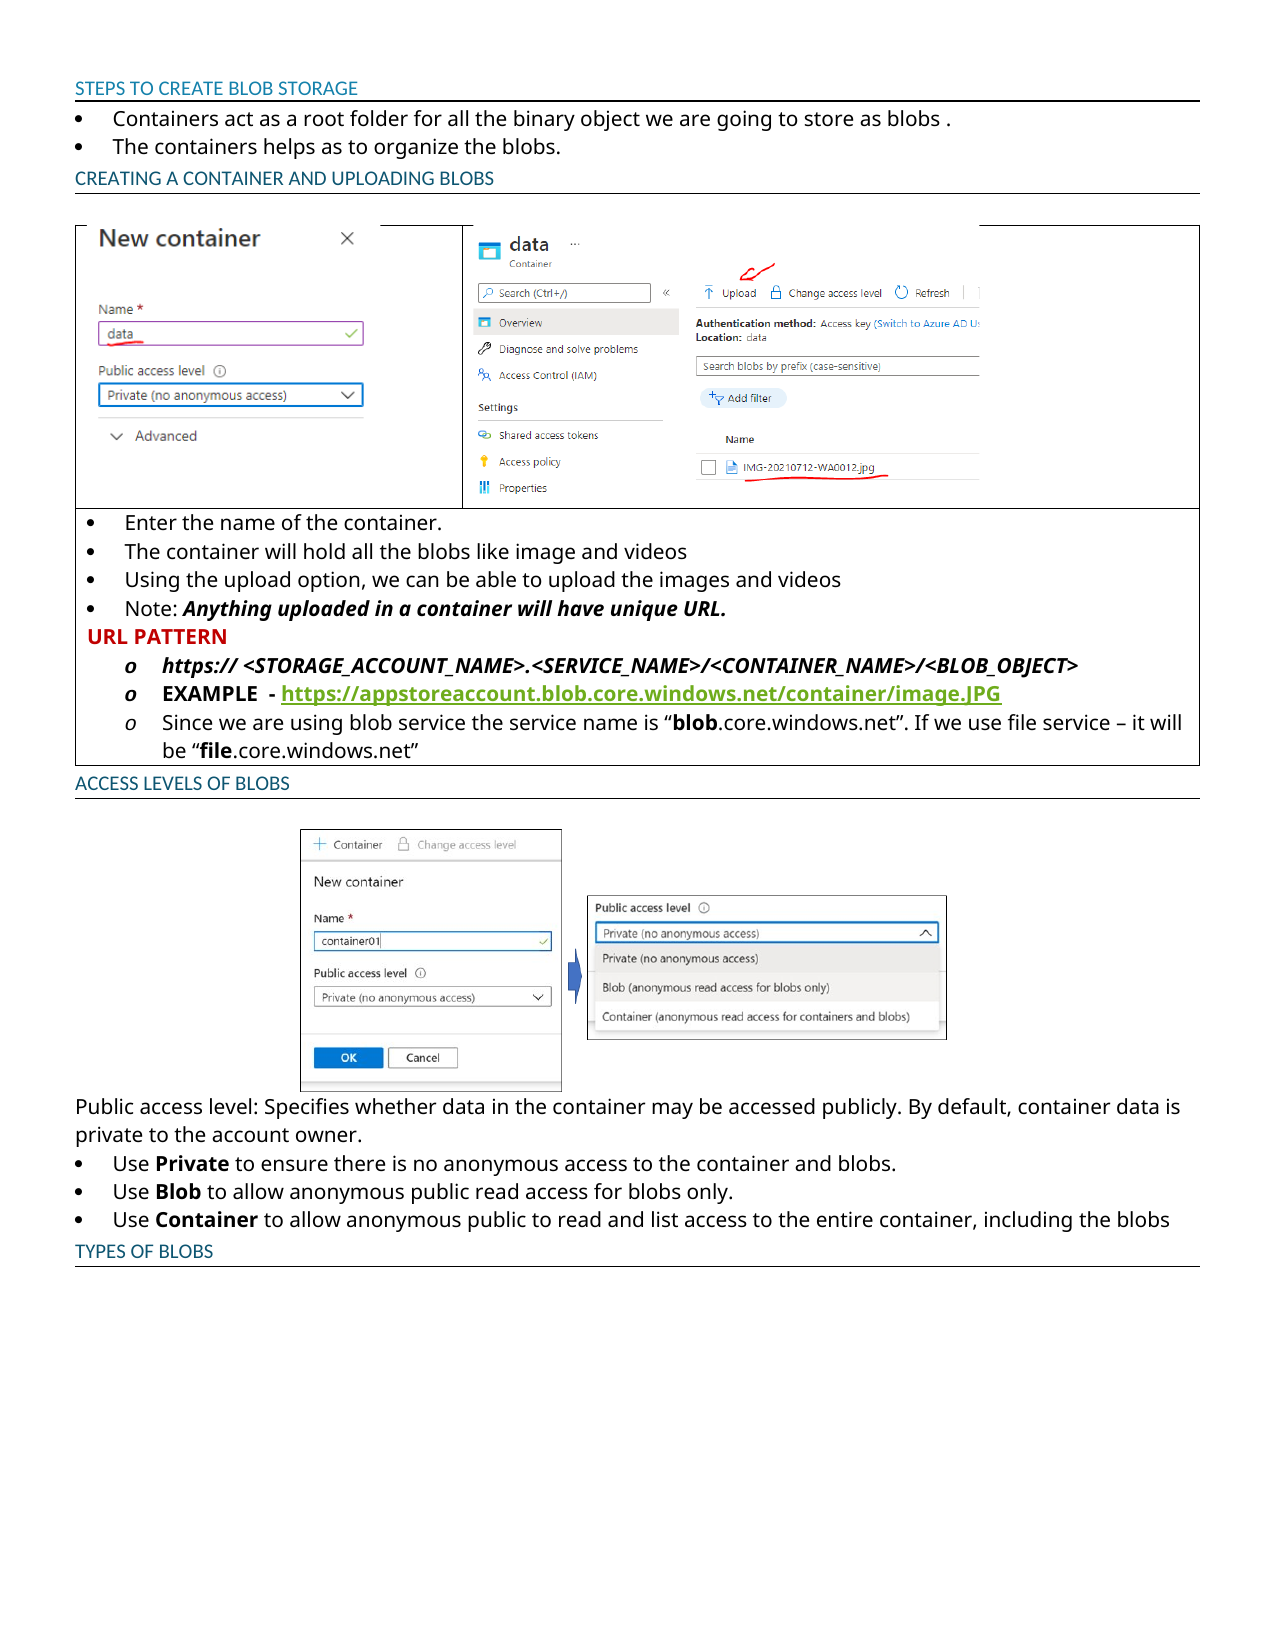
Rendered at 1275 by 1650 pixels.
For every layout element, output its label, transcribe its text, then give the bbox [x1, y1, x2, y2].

list Use Private to ensure there is no anonymous access to the container and blobs. [75, 1149, 1200, 1177]
table_cell Enter the name of the container. The container will hold all the blobs like image and videos Using the upload option, we can be able to upload the images and videos Note: Anything uploaded in a container will have unique URL. URL PATTERN https:// <STORAGE_ACCOUNT_NAME>.<SERVICE_NAME>/<CONTAINER_NAME>/<BLOB_OBJECT> EXAMPLE - https://appstoreaccount.blob.core.windows.net/container/image.JPG Since we are using blob service the service name is “blob.core.windows.net”. If we use file service – it will be “file.core.windows.net” [76, 509, 1199, 765]
list The containers helps as to organize the blobs. [75, 132, 1200, 161]
picture [300, 829, 976, 1092]
subtitle ACCESS LEVELS OF BLOBS [75, 770, 1200, 798]
text Public access level: Specifies whether data in the container may be accessed publicly. By default, container data is private to the account owner. [75, 1092, 1200, 1149]
list Use Blob to allow anonymous public read access for blobs only. [75, 1177, 1200, 1206]
picture [86, 225, 381, 451]
picture [473, 225, 980, 498]
subtitle STEPS TO CREATE BLOB STORAGE [75, 75, 1200, 100]
subtitle TYPES OF BLOBS [75, 1238, 1200, 1266]
list Use Container to allow anonymous public to read and list access to the entire container, including the blobs [75, 1206, 1200, 1234]
table_header [463, 226, 1199, 507]
subtitle CREATING A CONTAINER AND UPLOADING BLOBS [75, 165, 1200, 193]
table_header [76, 226, 462, 507]
list Containers act as a root folder for all the binary object we are going to store as blobs . [75, 104, 1200, 132]
